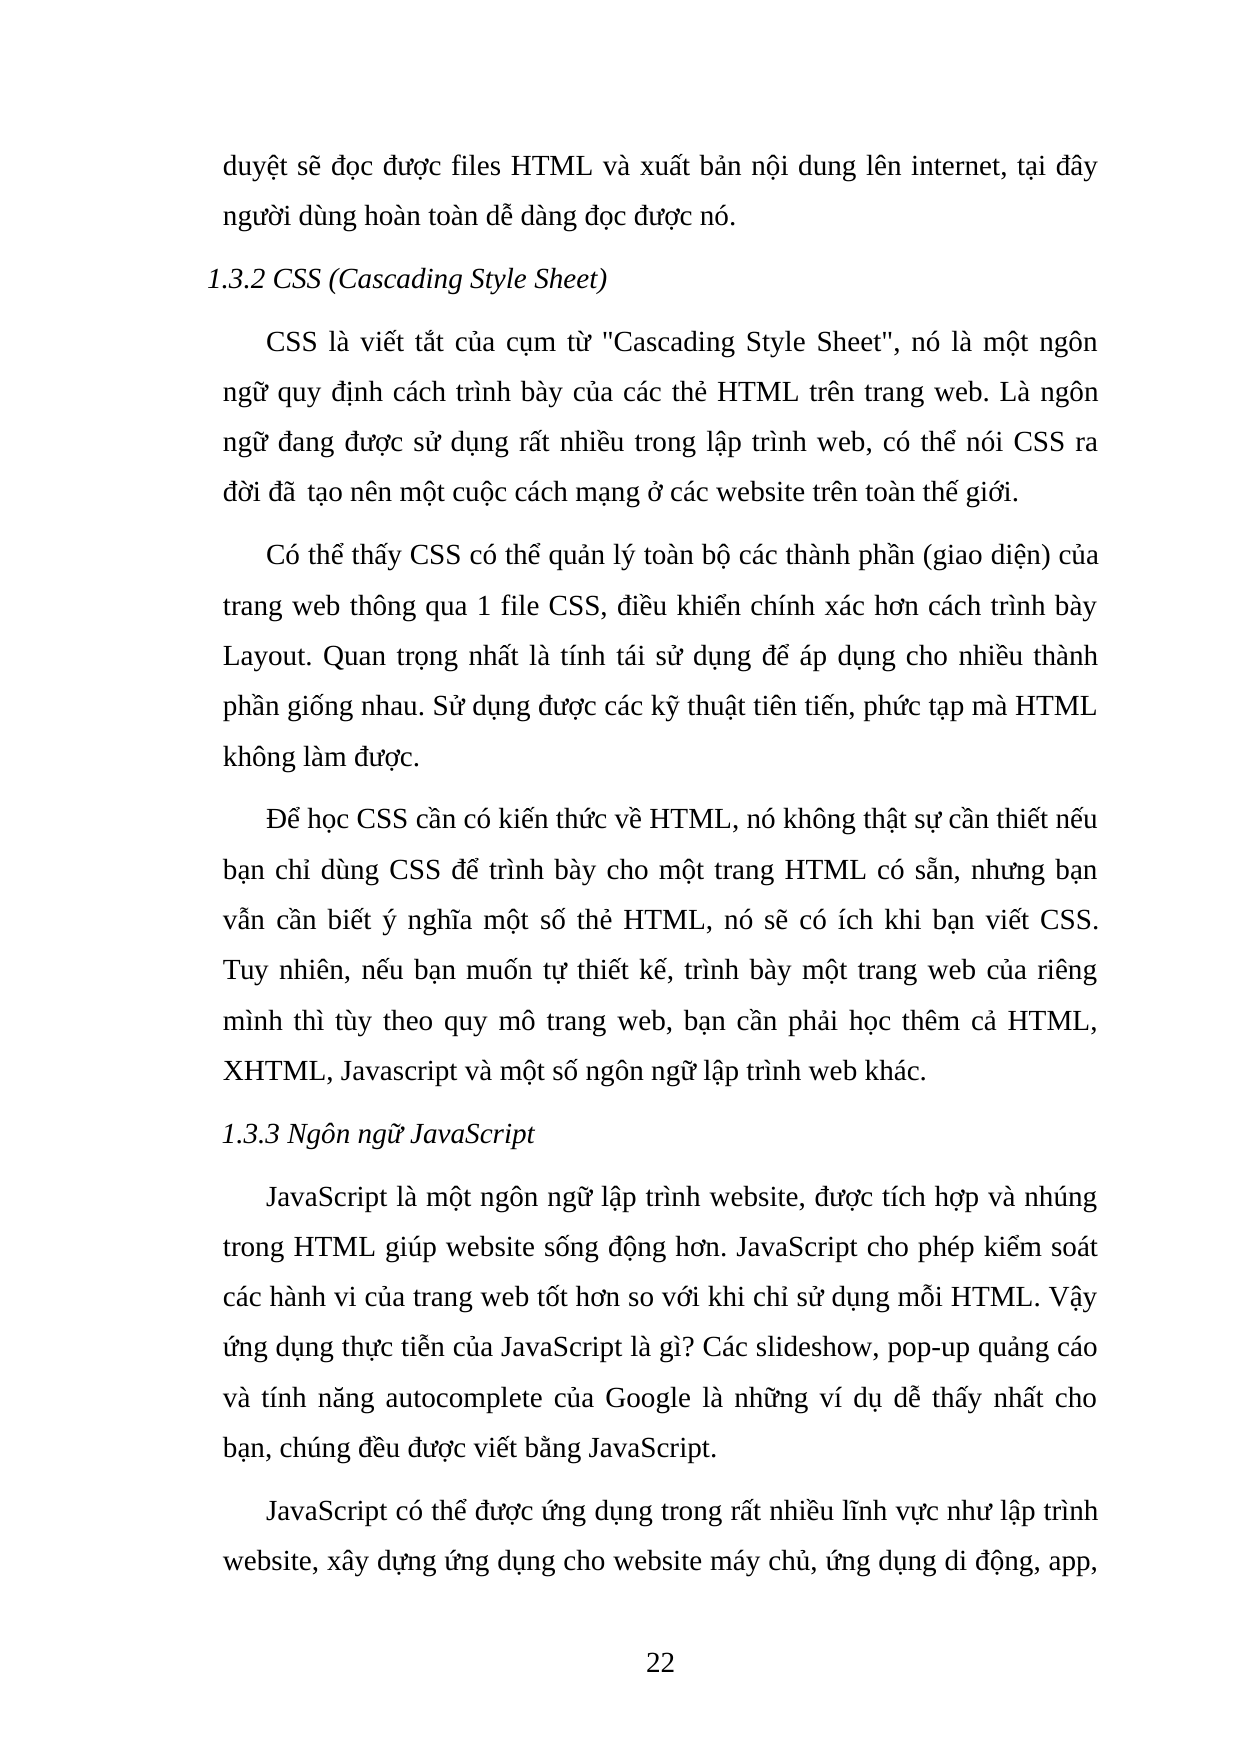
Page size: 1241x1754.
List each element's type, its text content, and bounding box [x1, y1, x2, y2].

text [223, 1493, 1099, 1577]
text JavaScript là một ngôn ngữ lập trình website, được tích hợp và nhúng trong HTML giúp website sống động hơn. JavaScript cho phép kiểm soát các hành vi của trang web tốt hơn so với khi chỉ sử dụng mỗi HTML. Vậy ứng dụng thực tiễn của JavaScript là gì? Các slideshow, pop-up quảng cáo và tính năng autocomplete của Google là những ví dụ dễ thấy nhất cho bạn, chúng đều được viết bằng JavaScript. [223, 1179, 1099, 1464]
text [223, 148, 1099, 232]
subtitle 1.3.2 CSS (Cascading Style Sheet) [207, 261, 1099, 294]
text Để học CSS cần có kiến thức về HTML, nó không thật sự cần thiết nếu bạn chỉ dùng CSS để trình bày cho một trang HTML có sẵn, nhưng bạn vẫn cần biết ý nghĩa một số thẻ HTML, nó sẽ có ích khi bạn viết CSS. Tuy nhiên, nếu bạn muốn tự thiết kế, trình bày một trang web của riêng mình thì tùy theo quy mô trang web, bạn cần phải học thêm cả HTML, XHTML, Javascript và một số ngôn ngữ lập trình web khác. [223, 801, 1099, 1087]
text Có thể thấy CSS có thể quản lý toàn bộ các thành phần (giao diện) của trang web thông qua 1 file CSS, điều khiển chính xác hơn cách trình bày Layout. Quan trọng nhất là tính tái sử dụng để áp dụng cho nhiều thành phần giống nhau. Sử dụng được các kỹ thuật tiên tiến, phức tạp mà HTML không làm được. [223, 537, 1099, 772]
subtitle 1.3.3 Ngôn ngữ JavaScript [207, 1116, 1099, 1149]
text CSS là viết tắt của cụm từ "Cascading Style Sheet", nó là một ngôn ngữ quy định cách trình bày của các thẻ HTML trên trang web. Là ngôn ngữ đang được sử dụng rất nhiều trong lập trình web, có thể nói CSS ra đời đã tạo nên một cuộc cách mạng ở các website trên toàn thế giới. [223, 324, 1099, 508]
